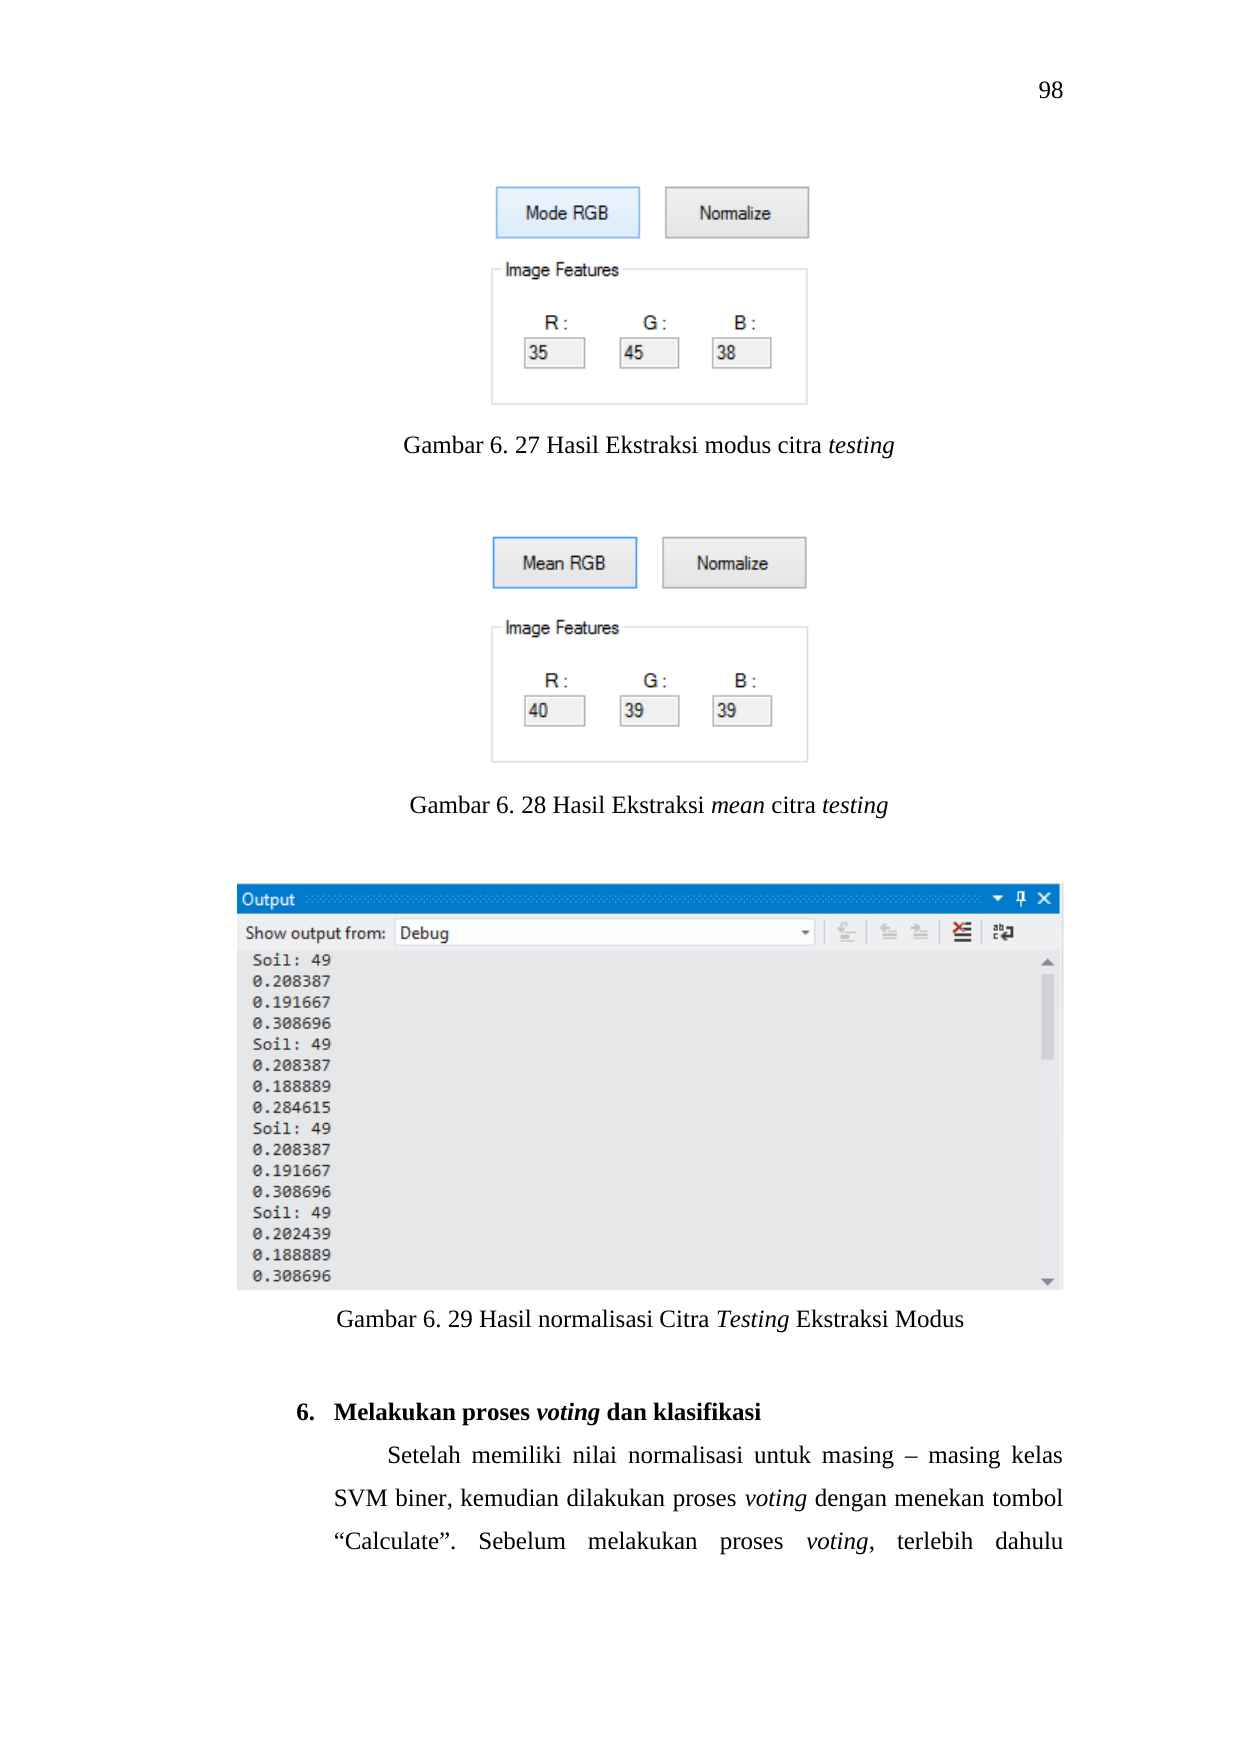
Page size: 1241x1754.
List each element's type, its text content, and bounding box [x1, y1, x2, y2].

text Gambar 6. 29 Hasil normalisasi Citra Testing Ekstraksi Modus [237, 1304, 1063, 1333]
list Melakukan proses voting dan klasifikasi [296, 1397, 1063, 1425]
picture [237, 883, 1064, 1290]
text Gambar 6. 28 Hasil Ekstraksi mean citra testing [237, 791, 1063, 819]
text Gambar 6. 27 Hasil Ekstraksi modus citra testing [237, 430, 1063, 459]
picture [479, 523, 821, 777]
picture [479, 177, 822, 416]
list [333, 1440, 1063, 1555]
